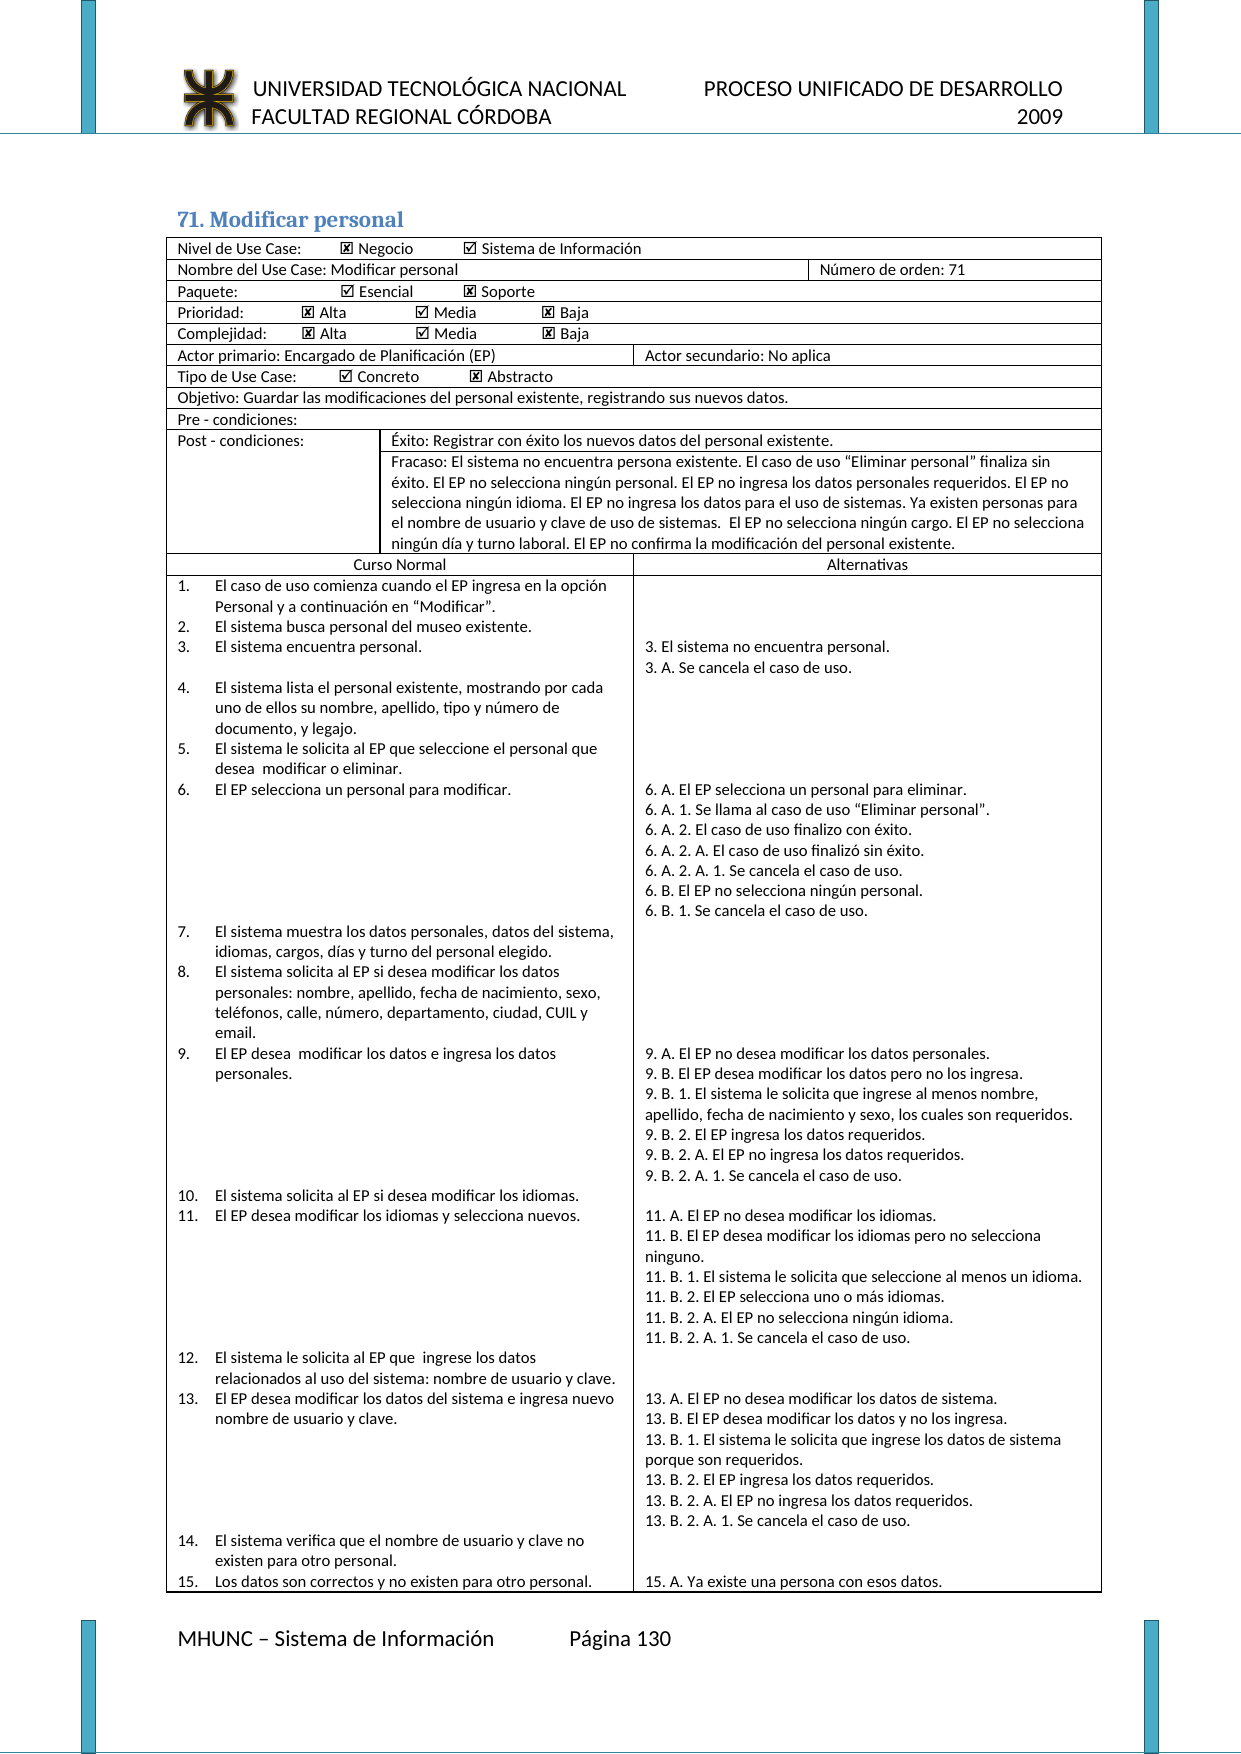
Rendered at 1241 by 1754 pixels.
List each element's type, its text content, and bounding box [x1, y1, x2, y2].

table_cell Actor primario: Encargado de Planificación (EP) [167, 345, 633, 365]
picture [182, 68, 239, 132]
table_cell Post - condiciones: [167, 430, 379, 553]
table_cell Objetivo: Guardar las modificaciones del personal existente, registrando sus nuevos datos. [167, 388, 1101, 408]
table_cell Tipo de Use Case: Concreto Abstracto [167, 366, 1101, 387]
table_cell Curso Normal [167, 554, 633, 575]
table_cell Pre - condiciones: [167, 409, 1101, 429]
table_cell Complejidad: Alta Media Baja [167, 324, 1101, 344]
table_cell Actor secundario: No aplica [634, 345, 1101, 365]
subtitle 71. Modificar personal [177, 207, 1063, 233]
table_cell Paquete: Esencial Soporte [167, 281, 1101, 301]
table_cell Prioridad: Alta Media Baja [167, 302, 1101, 323]
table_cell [167, 576, 633, 1591]
table_cell Número de orden: 71 [809, 260, 1101, 280]
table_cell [634, 576, 1101, 1591]
table_cell Nombre del Use Case: Modificar personal [167, 260, 808, 280]
table_header Nivel de Use Case: Negocio Sistema de Información [167, 238, 1101, 258]
table_cell Alternativas [634, 554, 1101, 575]
table_cell Fracaso: El sistema no encuentra persona existente. El caso de uso “Eliminar personal” finaliza sin éxito. El EP no selecciona ningún personal. El EP no ingresa los datos personales requeridos. El EP no selecciona ningún idioma. El EP no ingresa los datos para el uso de sistemas. Ya existen personas para el nombre de usuario y clave de uso de sistemas. El EP no selecciona ningún cargo. El EP no selecciona ningún día y turno laboral. El EP no confirma la modificación del personal existente. [381, 452, 1101, 553]
table_cell Éxito: Registrar con éxito los nuevos datos del personal existente. [381, 430, 1101, 451]
